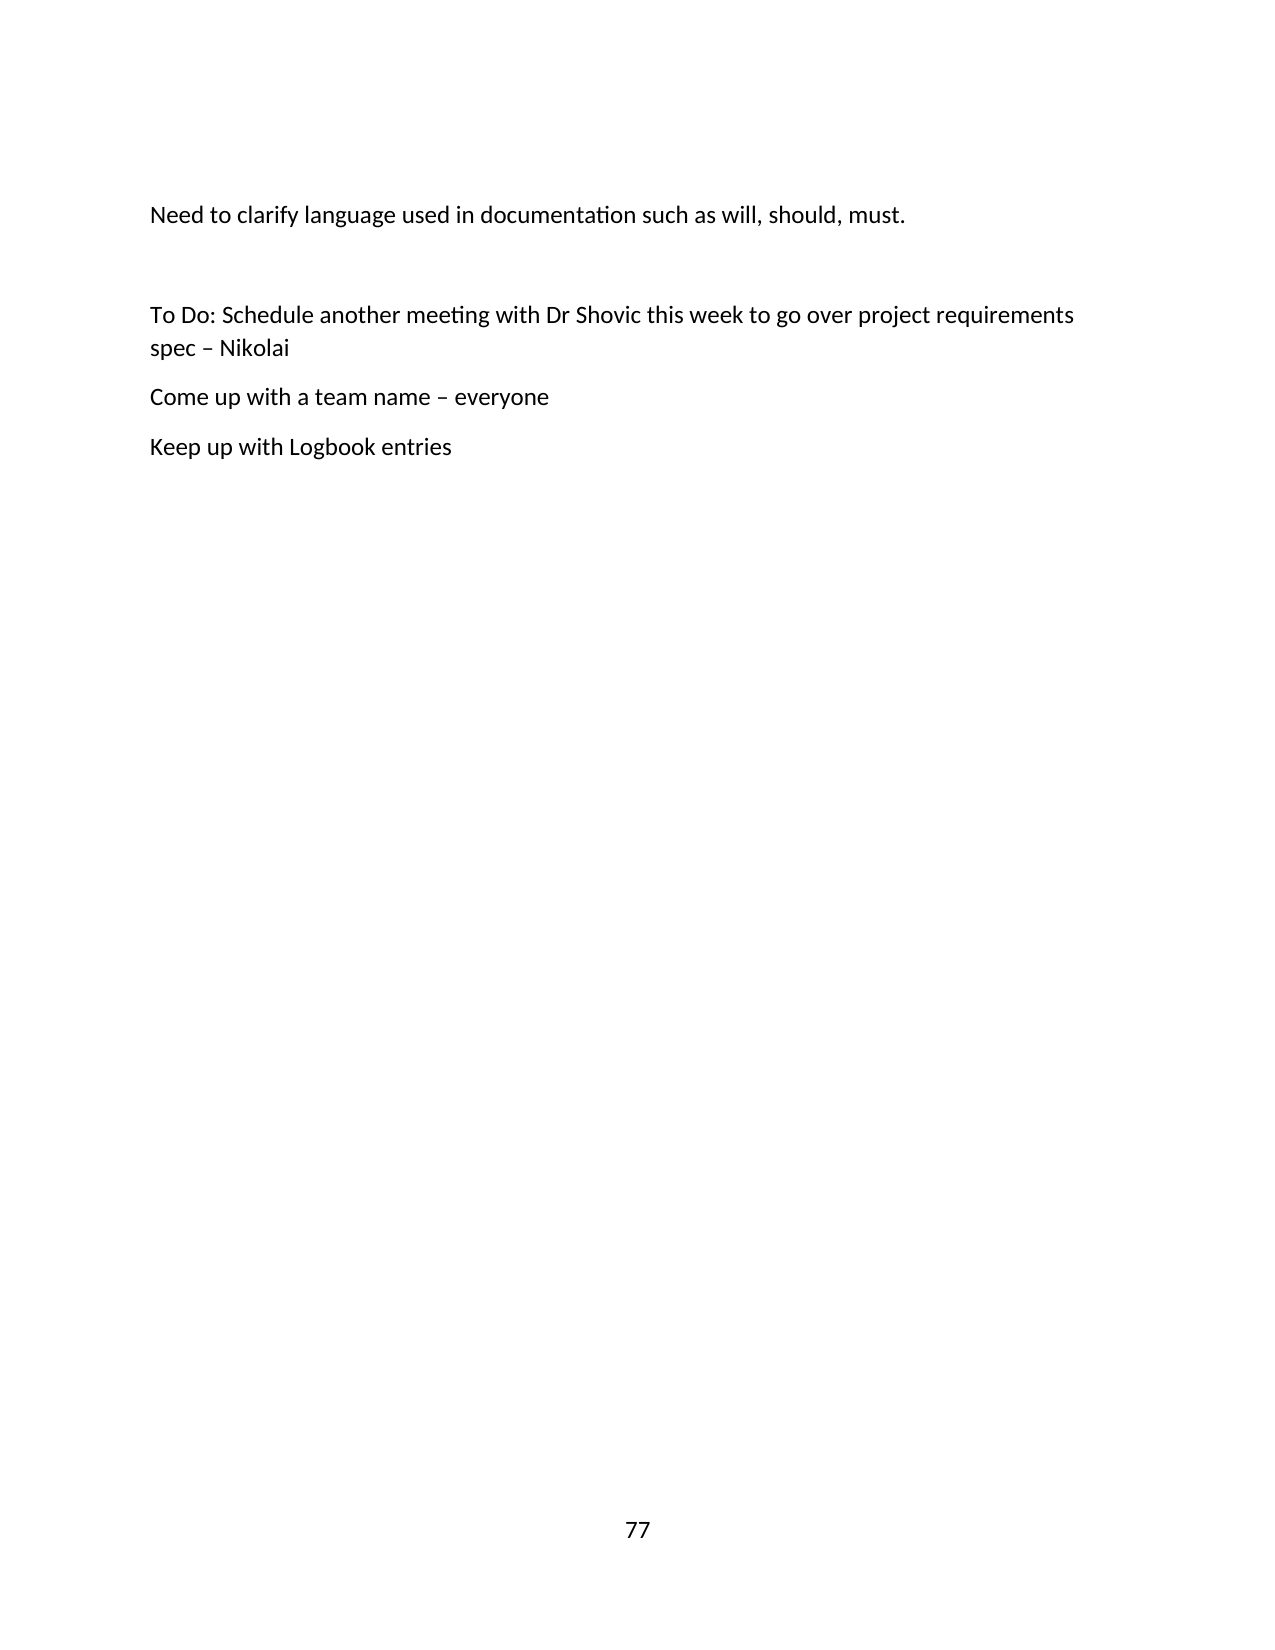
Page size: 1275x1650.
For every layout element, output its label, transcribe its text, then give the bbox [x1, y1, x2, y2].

text Keep up with Logbook entries [150, 431, 1125, 461]
text To Do: Schedule another meeting with Dr Shovic this week to go over project requirements spec – Nikolai [150, 299, 1125, 362]
text Come up with a team name – everyone [150, 381, 1125, 412]
text Need to clarify language used in documentation such as will, should, must. [150, 199, 1125, 230]
